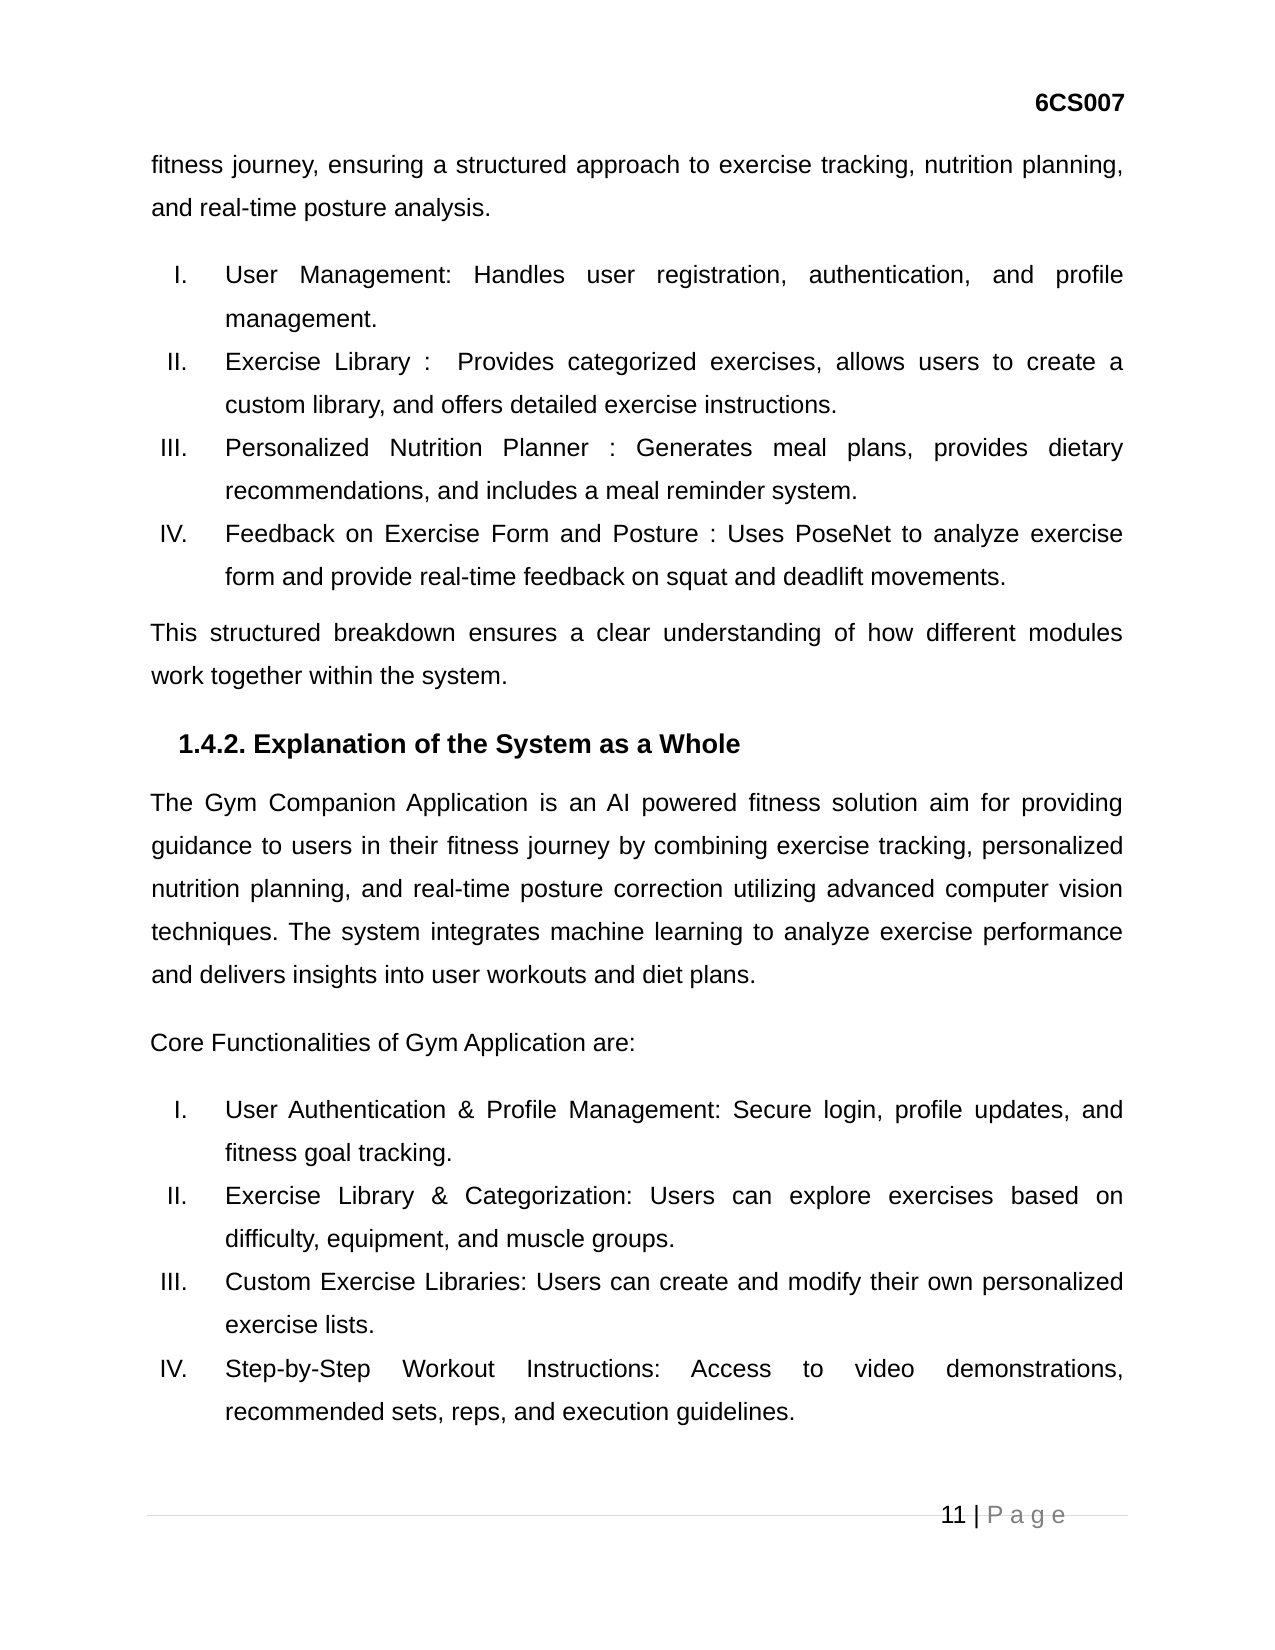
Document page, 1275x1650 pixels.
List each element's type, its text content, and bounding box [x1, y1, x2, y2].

list User Authentication & Profile Management: Secure login, profile updates, and fitness goal tracking. [187, 1095, 1125, 1167]
list User Management: Handles user registration, authentication, and profile management. [187, 260, 1125, 332]
list Step-by-Step Workout Instructions: Access to video demonstrations, recommended sets, reps, and execution guidelines. [187, 1353, 1125, 1425]
list Feedback on Exercise Form and Posture : Uses PoseNet to analyze exercise form and provide real-time feedback on squat and deadlift movements. [187, 519, 1125, 591]
text The Gym Companion Application is an AI powered fitness solution aim for providing guidance to users in their fitness journey by combining exercise tracking, personalized nutrition planning, and real-time posture correction utilizing advanced computer vision techniques. The system integrates machine learning to analyze exercise performance and delivers insights into user workouts and diet plans. [150, 788, 1125, 989]
text Core Functionalities of Gym Application are: [150, 1027, 1125, 1056]
list Exercise Library : Provides categorized exercises, allows users to create a custom library, and offers detailed exercise instructions. [187, 347, 1125, 418]
list Custom Exercise Libraries: Users can create and modify their own personalized exercise lists. [187, 1267, 1125, 1339]
text This structured breakdown ensures a clear understanding of how different modules work together within the system. [150, 618, 1125, 690]
list Personalized Nutrition Planner : Generates meal plans, provides dietary recommendations, and includes a meal reminder system. [187, 433, 1125, 505]
subtitle Explanation of the System as a Whole [178, 728, 1125, 759]
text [150, 150, 1125, 222]
list Exercise Library & Categorization: Users can explore exercises based on difficulty, equipment, and muscle groups. [187, 1181, 1125, 1253]
